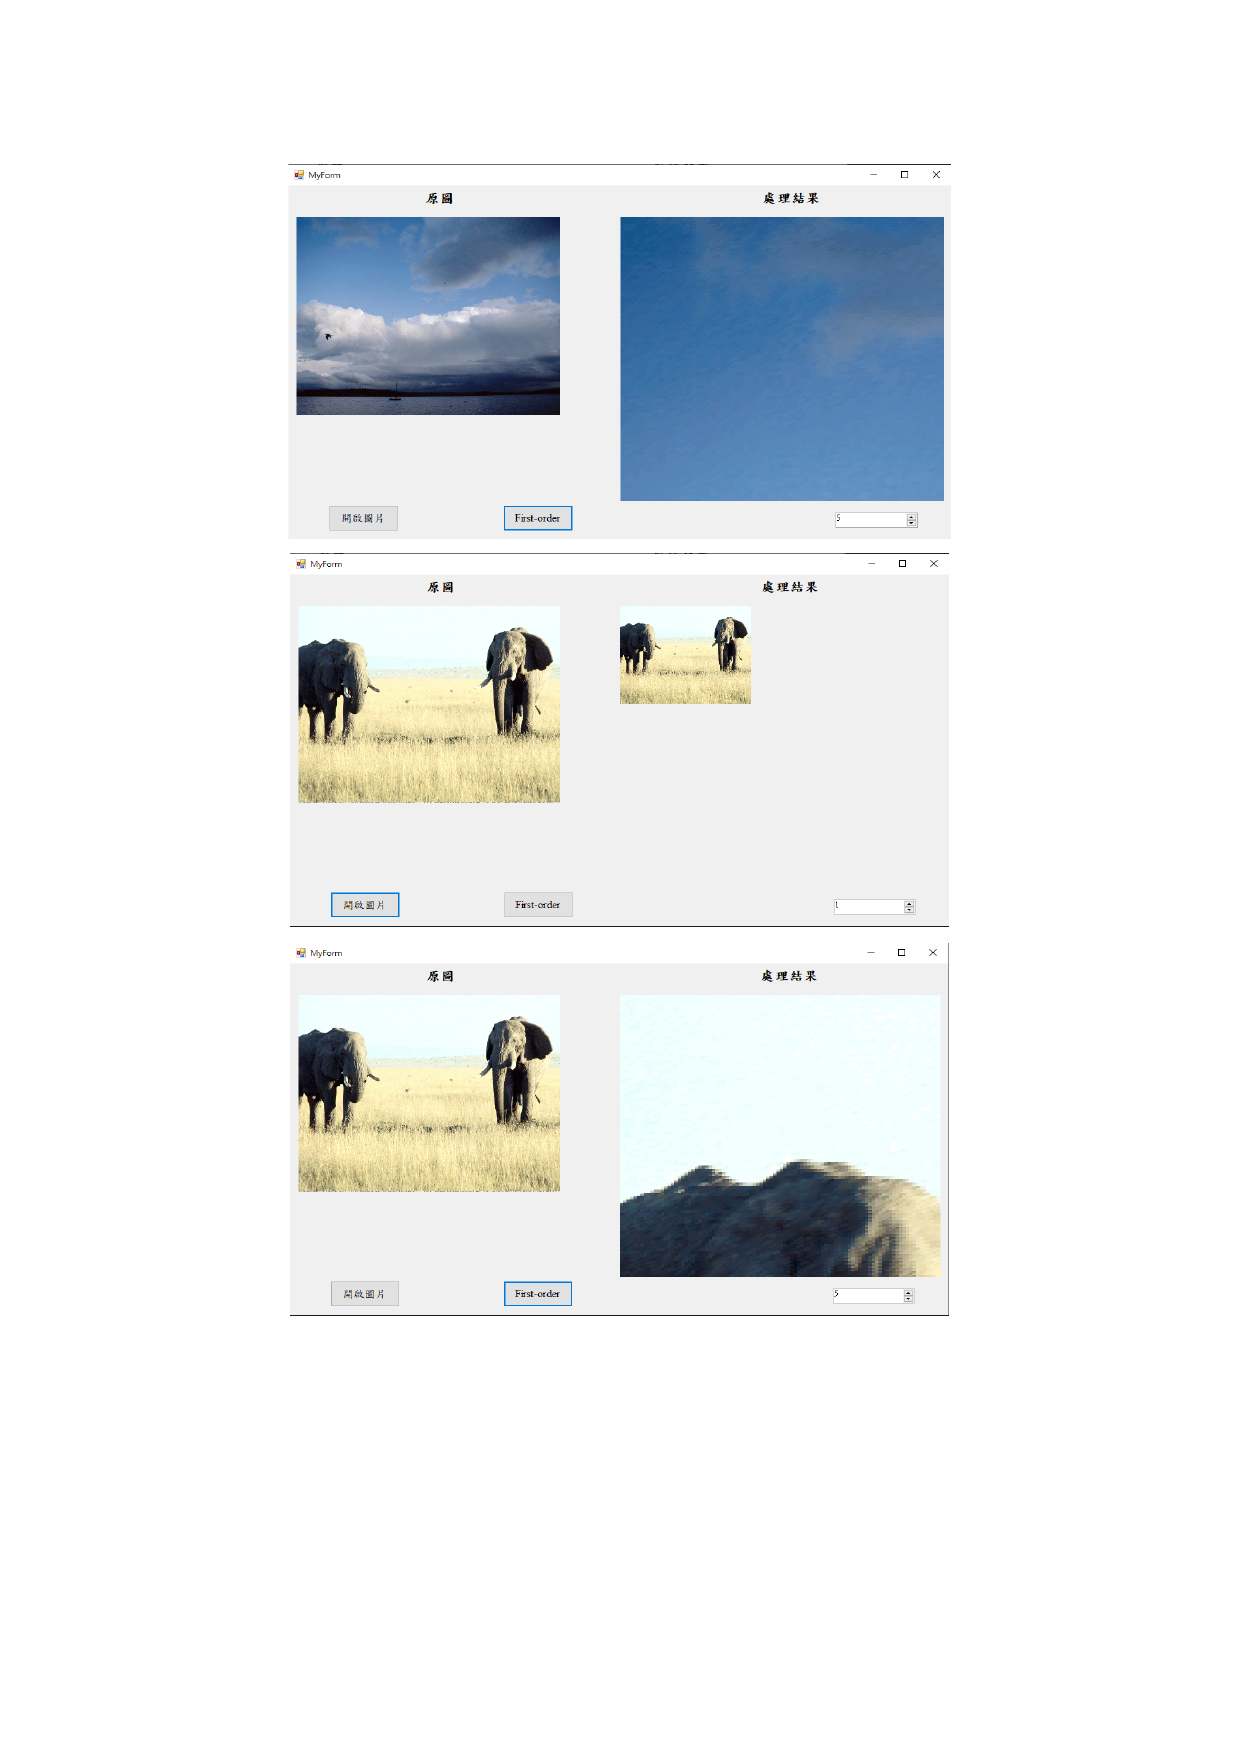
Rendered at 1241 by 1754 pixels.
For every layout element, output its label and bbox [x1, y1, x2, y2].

table_cell [188, 165, 1052, 554]
picture [290, 553, 949, 927]
table_cell [188, 554, 1052, 943]
picture [288, 164, 951, 539]
table_cell [188, 943, 1052, 1332]
picture [290, 943, 949, 1316]
